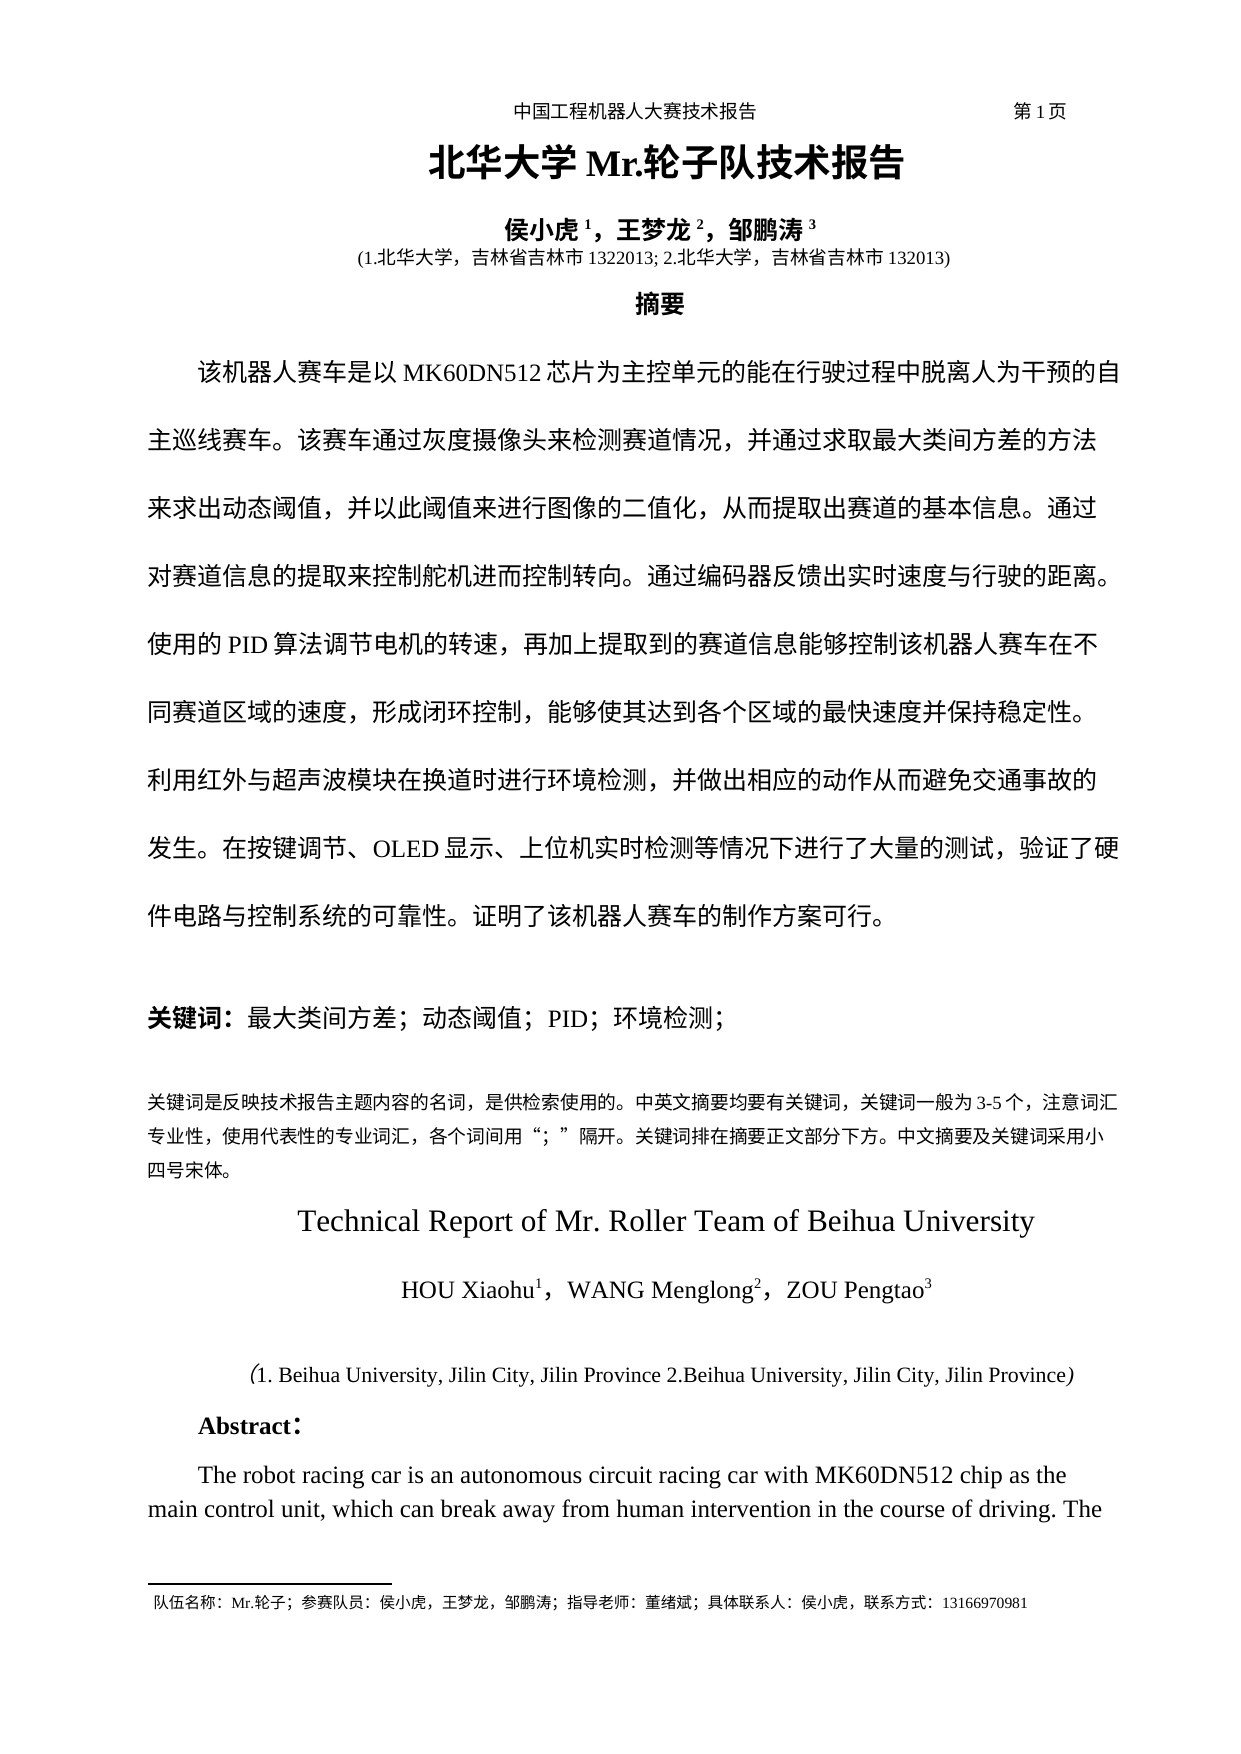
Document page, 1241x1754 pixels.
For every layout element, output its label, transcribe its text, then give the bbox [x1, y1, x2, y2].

text （1. Beihua University, Jilin City, Jilin Province 2.Beihua University, Jilin City, Jilin Province) [148, 1356, 1122, 1390]
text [148, 1458, 1122, 1526]
text Technical Report of Mr. Roller Team of Beihua University [148, 1186, 1122, 1254]
text 关键词是反映技术报告主题内容的名词，是供检索使用的。中英文摘要均要有关键词，关键词一般为3-5个，注意词汇专业性，使用代表性的专业词汇，各个词间用“；”隔开。关键词排在摘要正文部分下方。中文摘要及关键词采用小四号宋体。 [148, 1084, 1122, 1186]
text 北华大学Mr.轮子队技术报告 [198, 126, 1072, 194]
text 侯小虎1，王梦龙2，邹鹏涛3 [198, 219, 1072, 244]
text 关键词：最大类间方差；动态阈值；PID；环境检测； [148, 982, 1122, 1050]
text (1.北华大学，吉林省吉林市1322013; 2.北华大学，吉林省吉林市 132013) [198, 244, 1072, 269]
text 该机器人赛车是以MK60DN512芯片为主控单元的能在行驶过程中脱离人为干预的自主巡线赛车。该赛车通过灰度摄像头来检测赛道情况，并通过求取最大类间方差的方法来求出动态阈值，并以此阈值来进行图像的二值化，从而提取出赛道的基本信息。通过对赛道信息的提取来控制舵机进而控制转向。通过编码器反馈出实时速度与行驶的距离。使用的PID算法调节电机的转速，再加上提取到的赛道信息能够控制该机器人赛车在不同赛道区域的速度，形成闭环控制，能够使其达到各个区域的最快速度并保持稳定性。利用红外与超声波模块在换道时进行环境检测，并做出相应的动作从而避免交通事故的发生。在按键调节、OLED显示、上位机实时检测等情况下进行了大量的测试，验证了硬件电路与控制系统的可靠性。证明了该机器人赛车的制作方案可行。 [148, 337, 1122, 948]
text Abstract： [148, 1390, 1122, 1458]
text HOU Xiaohu1，WANG Menglong2，ZOU Pengtao3 [148, 1254, 1122, 1322]
text 摘要 [198, 269, 1122, 337]
